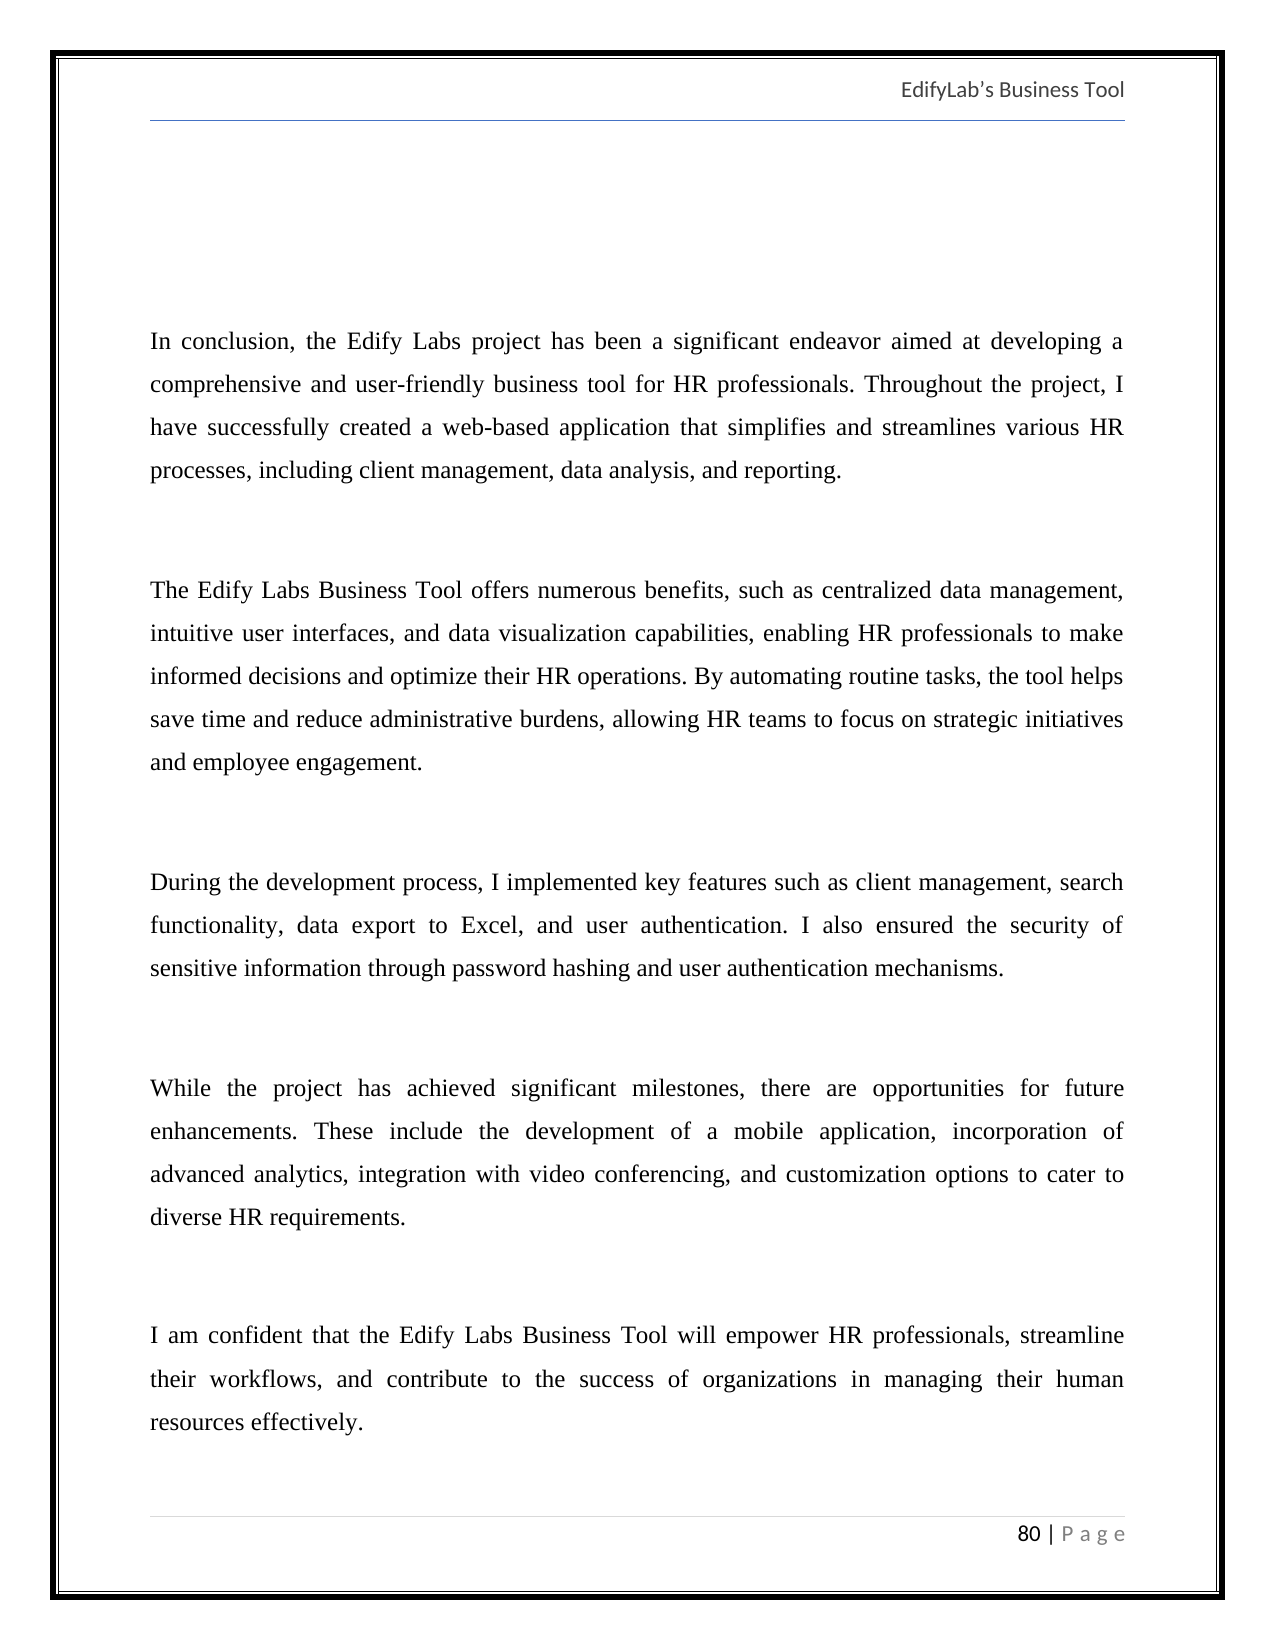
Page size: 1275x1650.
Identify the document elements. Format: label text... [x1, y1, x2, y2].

text While the project has achieved significant milestones, there are opportunities for future enhancements. These include the development of a mobile application, incorporation of advanced analytics, integration with video conferencing, and customization options to cater to diverse HR requirements. [150, 1073, 1125, 1231]
text The Edify Labs Business Tool offers numerous benefits, such as centralized data management, intuitive user interfaces, and data visualization capabilities, enabling HR professionals to make informed decisions and optimize their HR operations. By automating routine tasks, the tool helps save time and reduce administrative burdens, allowing HR teams to focus on strategic initiatives and employee engagement. [150, 575, 1125, 776]
text I am confident that the Edify Labs Business Tool will empower HR professionals, streamline their workflows, and contribute to the success of organizations in managing their human resources effectively. [150, 1321, 1125, 1436]
text In conclusion, the Edify Labs project has been a significant endeavor aimed at developing a comprehensive and user-friendly business tool for HR professionals. Throughout the project, I have successfully created a web-based application that simplifies and streamlines various HR processes, including client management, data analysis, and reporting. [150, 326, 1125, 484]
text During the development process, I implemented key features such as client management, search functionality, data export to Excel, and user authentication. I also ensured the security of sensitive information through password hashing and user authentication mechanisms. [150, 867, 1125, 982]
